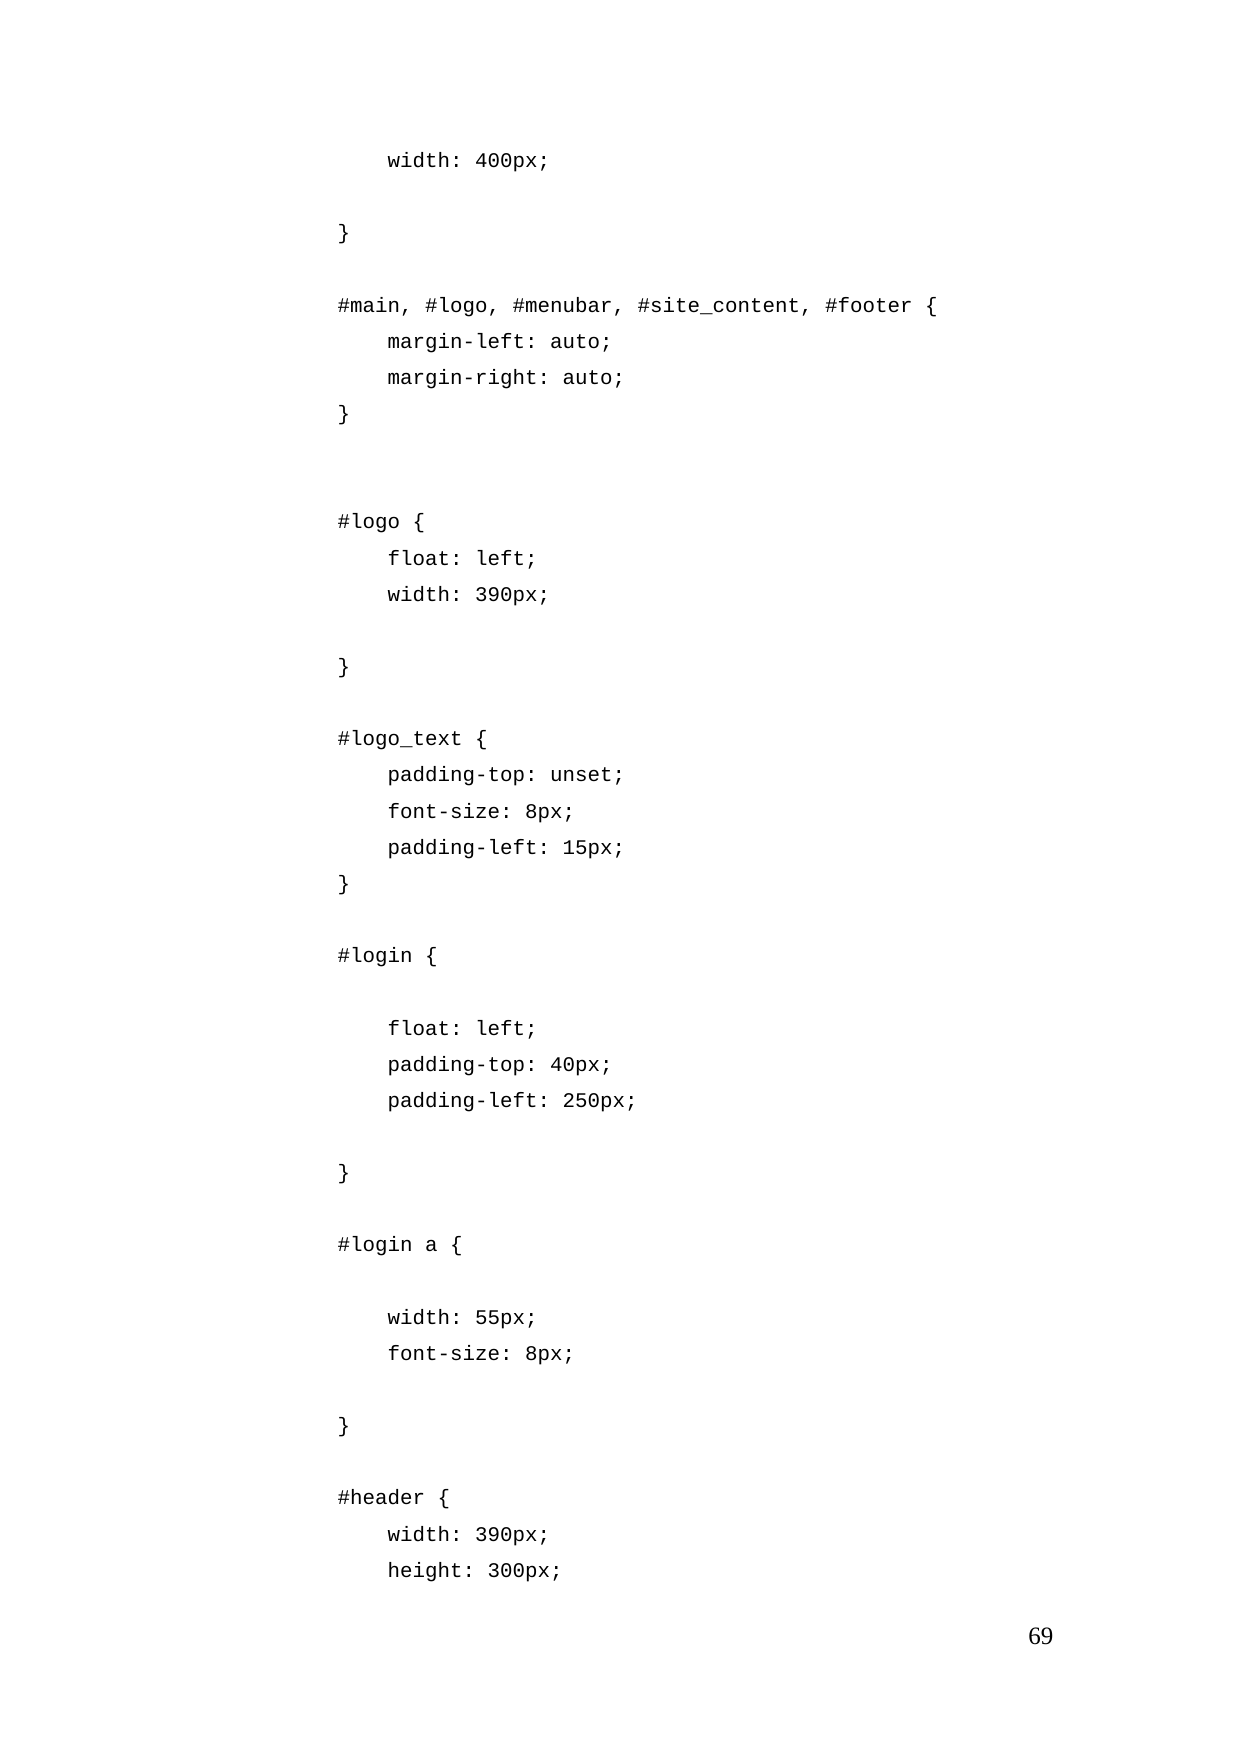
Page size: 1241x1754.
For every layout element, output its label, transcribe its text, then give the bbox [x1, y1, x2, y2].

text height: 300px; [187, 1560, 1053, 1583]
text width: 55px; [187, 1307, 1053, 1330]
text } [187, 403, 1053, 427]
text } [187, 222, 1053, 246]
text #main, #logo, #menubar, #site_content, #footer { [187, 294, 1053, 318]
text width: 390px; [187, 584, 1053, 607]
text float: left; [187, 548, 1053, 571]
text padding-top: unset; [187, 764, 1053, 788]
text font-size: 8px; [187, 1343, 1053, 1366]
text padding-left: 15px; [187, 837, 1053, 860]
text width: 400px; [187, 150, 1053, 174]
text #logo { [187, 511, 1053, 535]
text #header { [187, 1487, 1053, 1511]
text padding-top: 40px; [187, 1054, 1053, 1077]
text #login a { [187, 1234, 1053, 1258]
text } [187, 1415, 1053, 1439]
text float: left; [187, 1017, 1053, 1041]
text } [187, 1162, 1053, 1186]
text width: 390px; [187, 1523, 1053, 1547]
text } [187, 873, 1053, 897]
text #login { [187, 945, 1053, 969]
text #logo_text { [187, 728, 1053, 752]
text font-size: 8px; [187, 801, 1053, 824]
text } [187, 656, 1053, 680]
text margin-left: auto; [187, 331, 1053, 354]
text margin-right: auto; [187, 367, 1053, 391]
text padding-left: 250px; [187, 1090, 1053, 1113]
